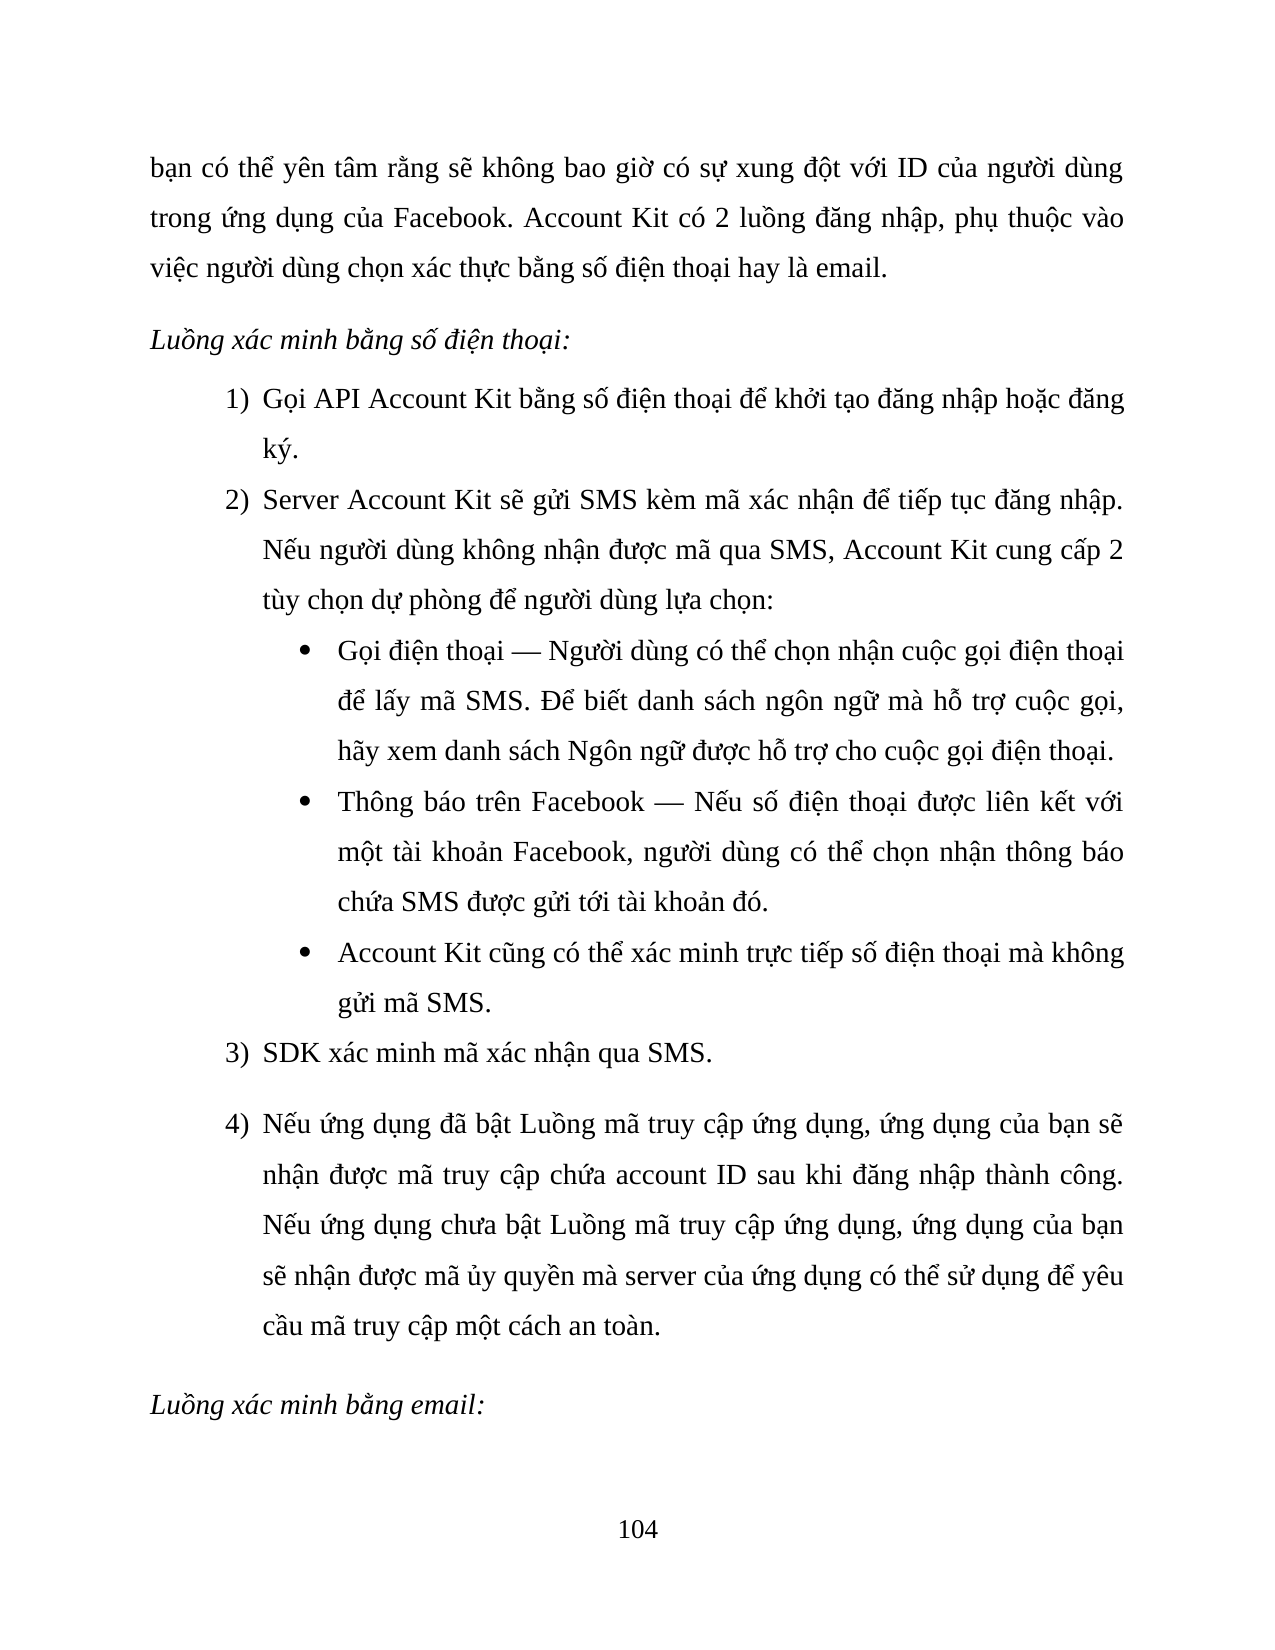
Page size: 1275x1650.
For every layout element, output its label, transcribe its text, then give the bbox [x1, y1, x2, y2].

list Account Kit cũng có thể xác minh trực tiếp số điện thoại mà không gửi mã SMS. [300, 935, 1125, 1019]
text Luồng xác minh bằng email: [150, 1387, 1125, 1421]
text Luồng xác minh bằng số điện thoại: [150, 322, 1125, 355]
list SDK xác minh mã xác nhận qua SMS. [225, 1036, 1125, 1069]
list Thông báo trên Facebook — Nếu số điện thoại được liên kết với một tài khoản Facebook, người dùng có thể chọn nhận thông báo chứa SMS được gửi tới tài khoản đó. [300, 784, 1125, 918]
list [150, 150, 1125, 284]
list Server Account Kit sẽ gửi SMS kèm mã xác nhận để tiếp tục đăng nhập. Nếu người dùng không nhận được mã qua SMS, Account Kit cung cấp 2 tùy chọn dự phòng để người dùng lựa chọn: [225, 482, 1125, 616]
list Gọi điện thoại — Người dùng có thể chọn nhận cuộc gọi điện thoại để lấy mã SMS. Để biết danh sách ngôn ngữ mà hỗ trợ cuộc gọi, hãy xem danh sách Ngôn ngữ được hỗ trợ cho cuộc gọi điện thoại. [300, 633, 1125, 767]
list Gọi API Account Kit bằng số điện thoại để khởi tạo đăng nhập hoặc đăng ký. [225, 381, 1125, 465]
